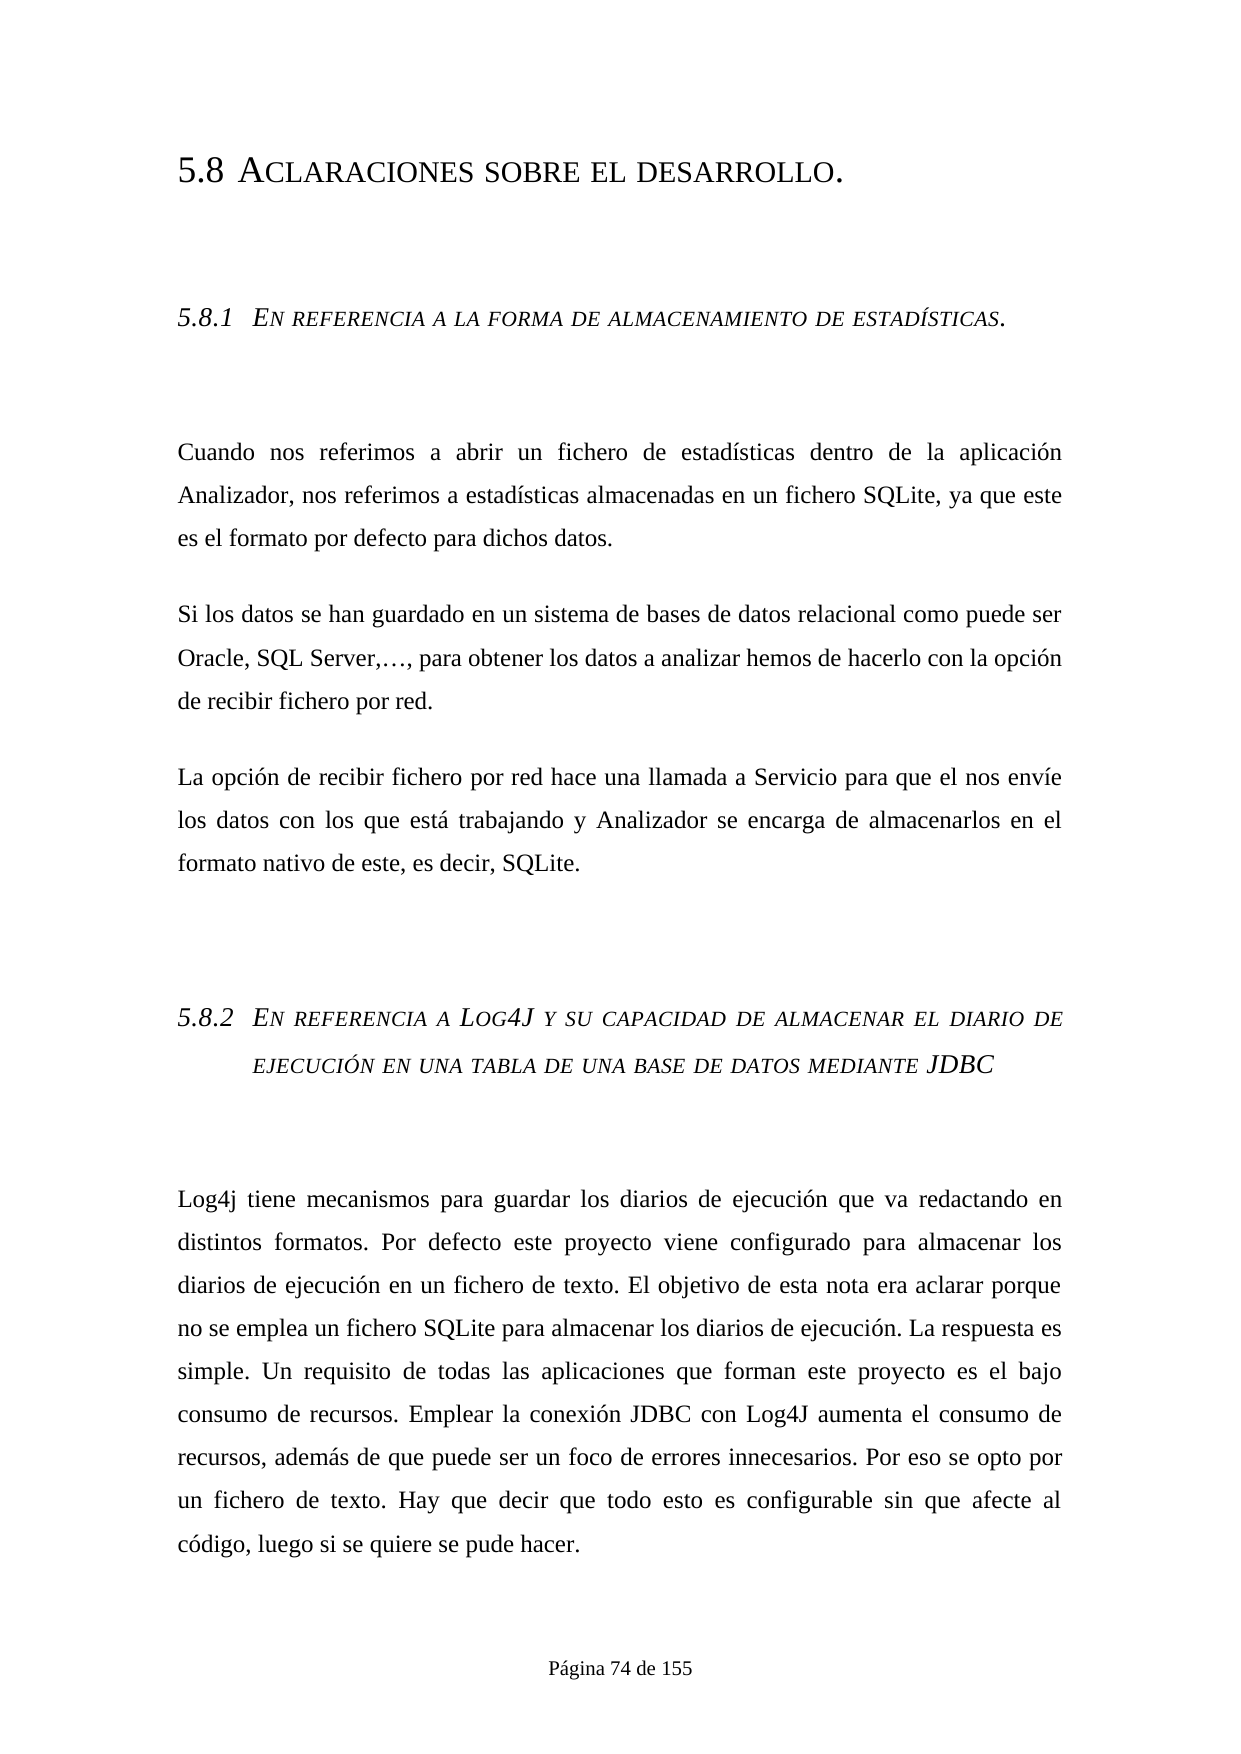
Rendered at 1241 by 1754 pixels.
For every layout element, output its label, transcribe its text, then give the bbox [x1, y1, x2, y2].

subtitle En referencia a Log4J y su capacidad de almacenar el diario de ejecución en una tabla de una base de datos mediante JDBC [177, 1001, 1063, 1079]
subtitle Aclaraciones sobre el desarrollo. [177, 148, 1063, 191]
text Log4j tiene mecanismos para guardar los diarios de ejecución que va redactando en distintos formatos. Por defecto este proyecto viene configurado para almacenar los diarios de ejecución en un fichero de texto. El objetivo de esta nota era aclarar porque no se emplea un fichero SQLite para almacenar los diarios de ejecución. La respuesta es simple. Un requisito de todas las aplicaciones que forman este proyecto es el bajo consumo de recursos. Emplear la conexión JDBC con Log4J aumenta el consumo de recursos, además de que puede ser un foco de errores innecesarios. Por eso se opto por un fichero de texto. Hay que decir que todo esto es configurable sin que afecte al código, luego si se quiere se pude hacer. [177, 1184, 1063, 1557]
text Cuando nos referimos a abrir un fichero de estadísticas dentro de la aplicación Analizador, nos referimos a estadísticas almacenadas en un fichero SQLite, ya que este es el formato por defecto para dichos datos. [177, 437, 1063, 552]
text La opción de recibir fichero por red hace una llamada a Servicio para que el nos envíe los datos con los que está trabajando y Analizador se encarga de almacenarlos en el formato nativo de este, es decir, SQLite. [177, 762, 1063, 877]
text Si los datos se han guardado en un sistema de bases de datos relacional como puede ser Oracle, SQL Server,…, para obtener los datos a analizar hemos de hacerlo con la opción de recibir fichero por red. [177, 599, 1063, 714]
subtitle En referencia a la forma de almacenamiento de estadísticas. [177, 301, 1063, 332]
